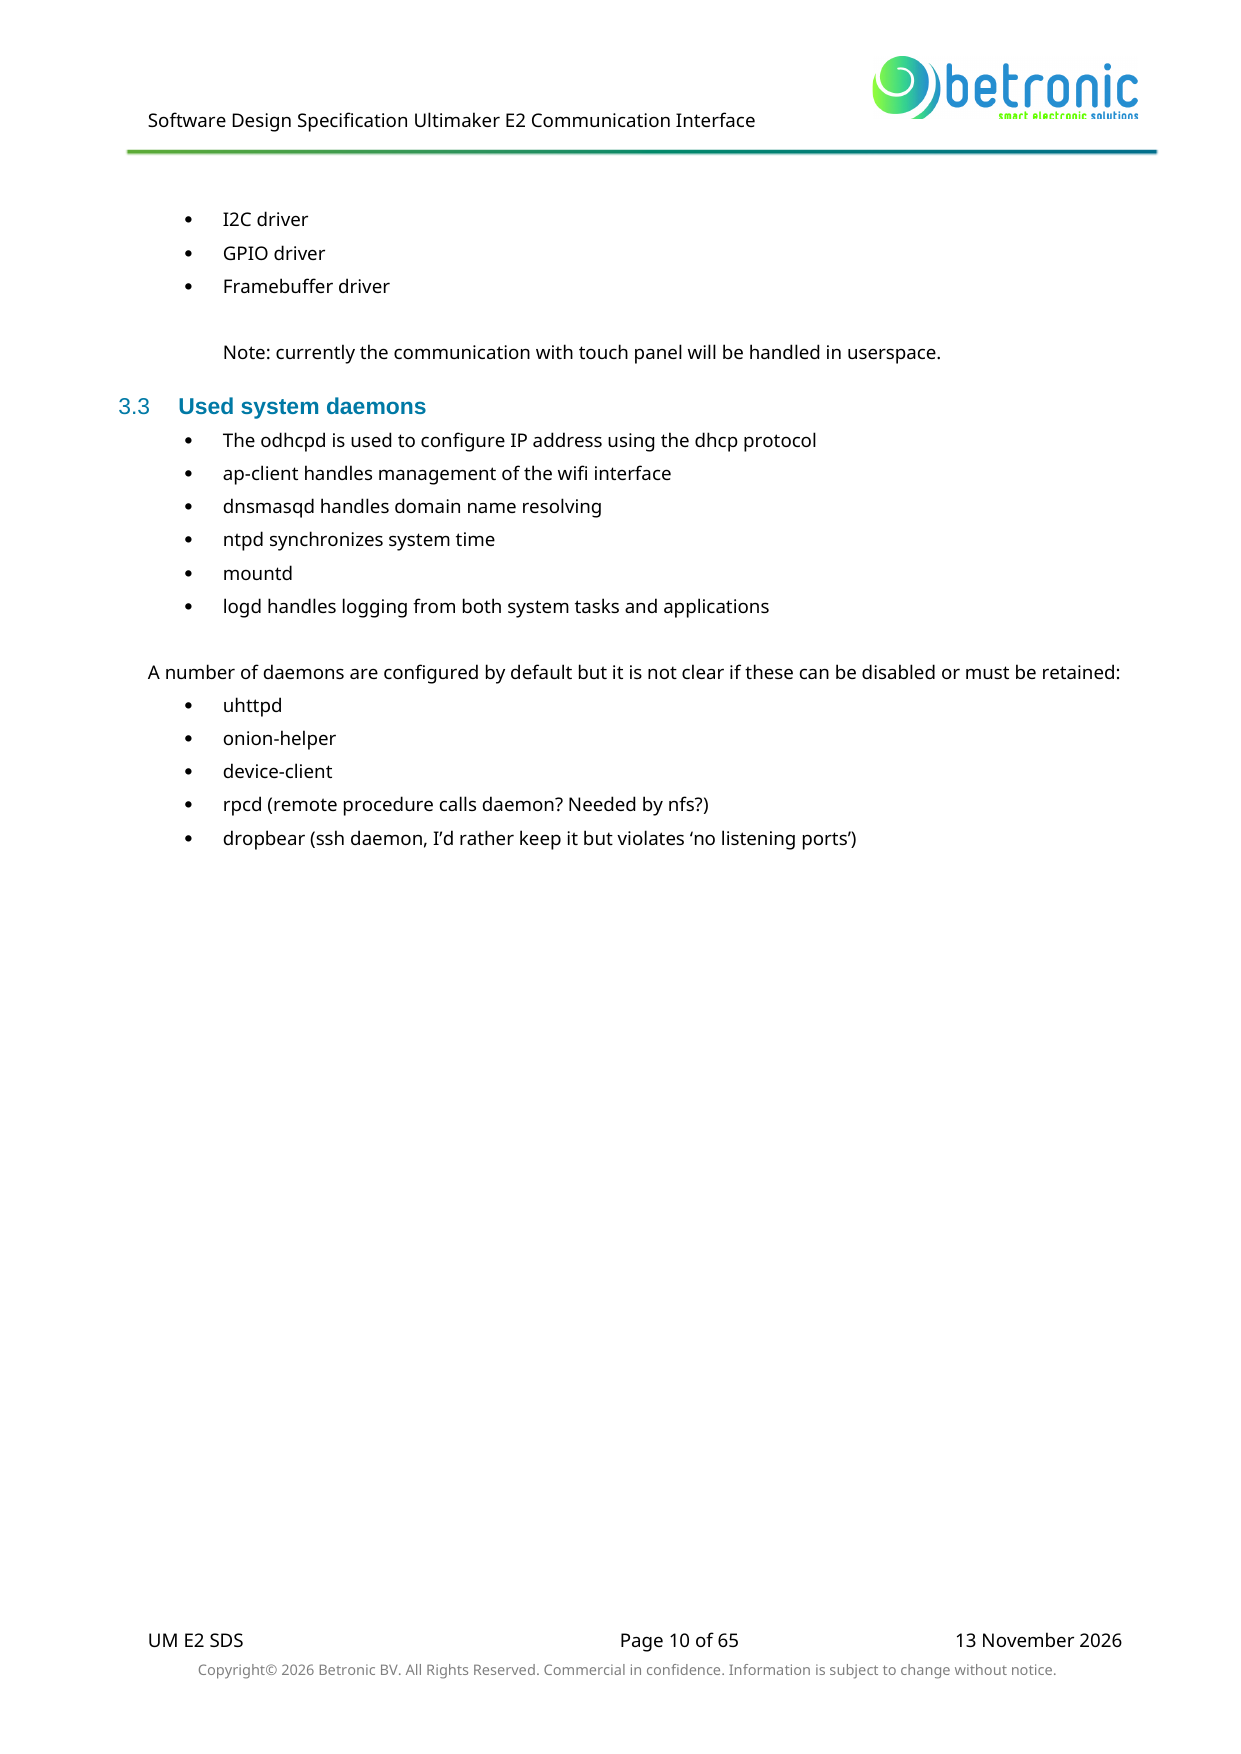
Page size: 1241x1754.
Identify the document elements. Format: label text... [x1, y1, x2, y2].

list Framebuffer driver [185, 273, 1122, 298]
list dnsmasqd handles domain name resolving [185, 494, 1122, 519]
list onion-helper [185, 726, 1122, 751]
subtitle Used system daemons [118, 393, 1122, 419]
list uhttpd [185, 692, 1122, 718]
picture [872, 56, 1139, 119]
list device-client [185, 759, 1122, 784]
list GPIO driver [185, 240, 1122, 265]
list I2C driver [185, 207, 1122, 232]
list mountd [185, 560, 1122, 585]
list rpcd (remote procedure calls daemon? Needed by nfs?) [185, 792, 1122, 817]
list logd handles logging from both system tasks and applications [185, 593, 1122, 618]
list Note: currently the communication with touch panel will be handled in userspace. [223, 339, 1122, 365]
text A number of daemons are configured by default but it is not clear if these can be disabled or must be retained: [148, 659, 1122, 685]
list ap-client handles management of the wifi interface [185, 461, 1122, 486]
picture [118, 140, 1167, 166]
list dropbear (ssh daemon, I’d rather keep it but violates ‘no listening ports’) [185, 825, 1122, 850]
list ntpd synchronizes system time [185, 527, 1122, 552]
list The odhcpd is used to configure IP address using the dhcp protocol [185, 427, 1122, 453]
